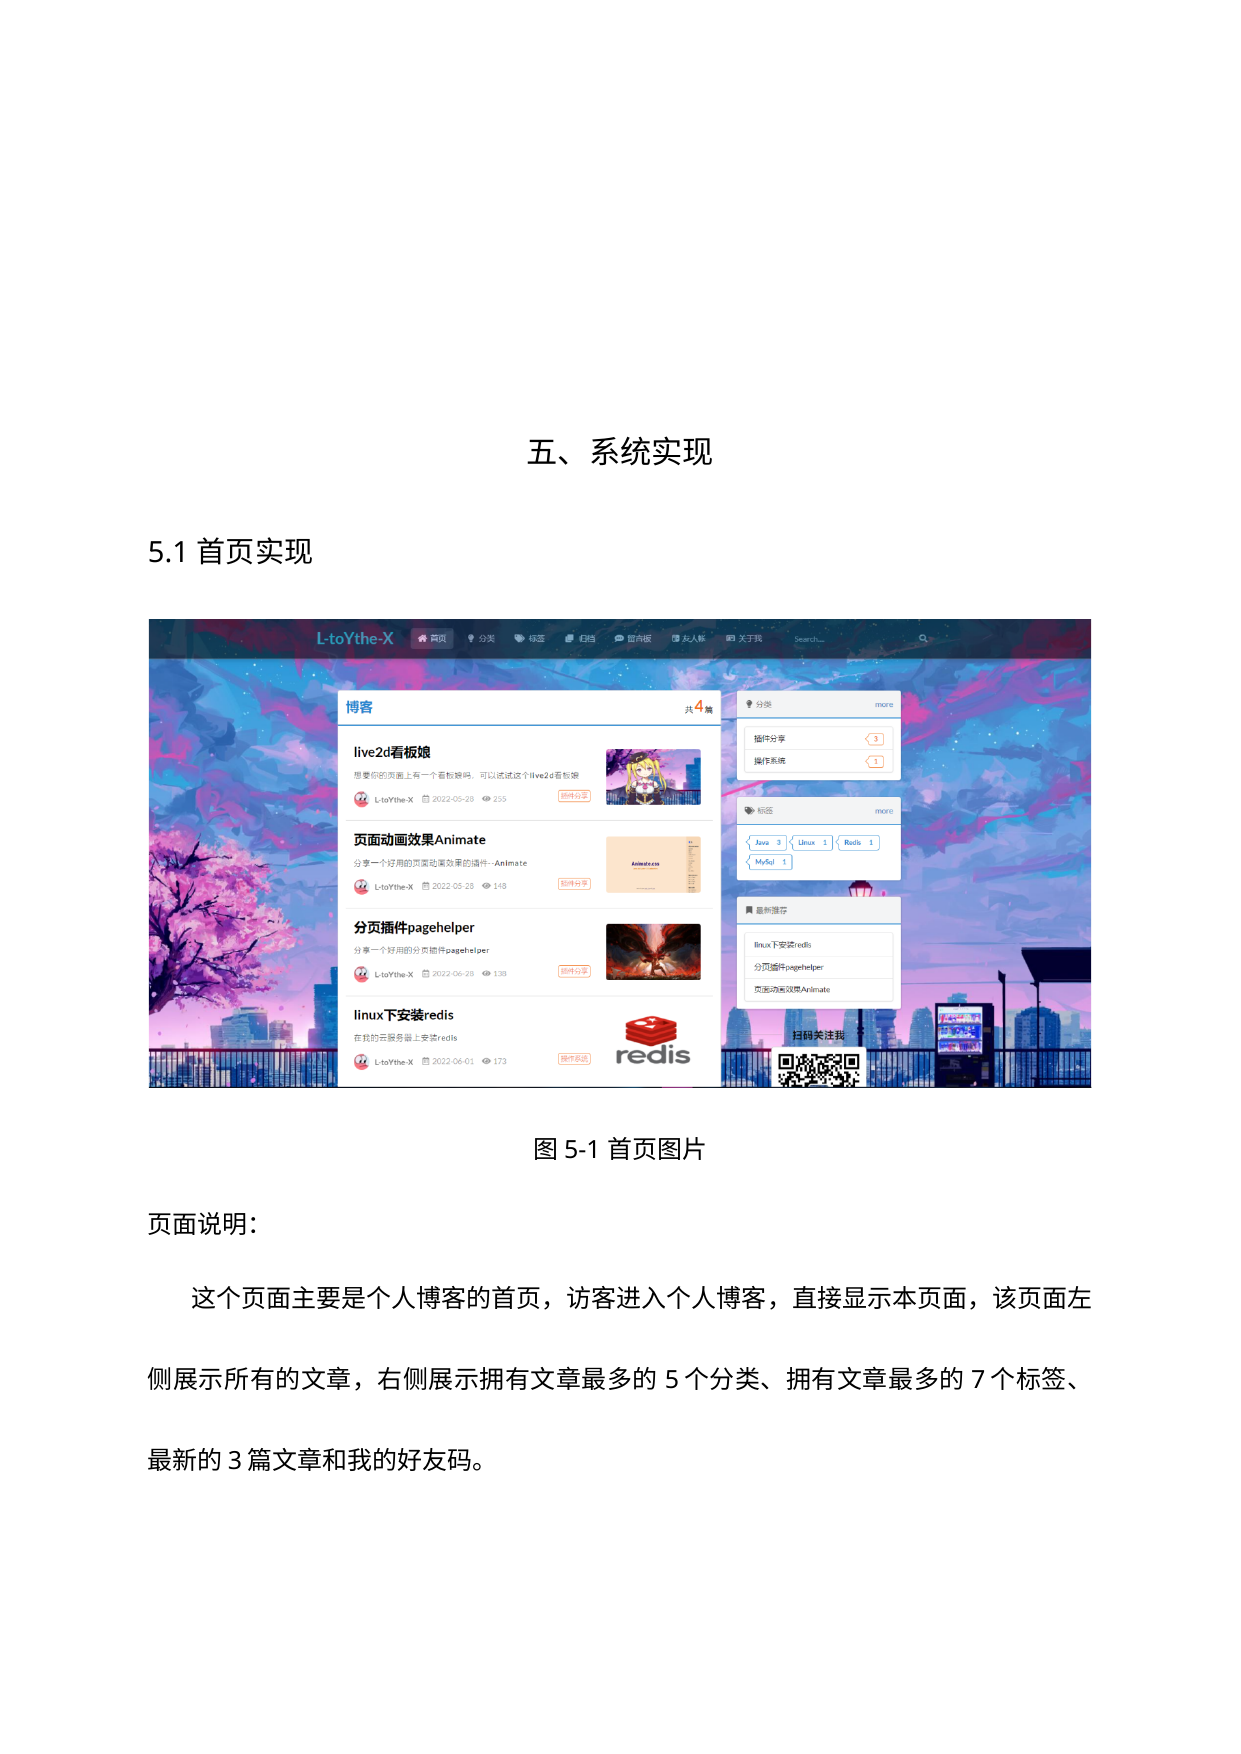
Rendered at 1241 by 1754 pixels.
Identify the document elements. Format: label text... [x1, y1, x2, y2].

picture [148, 619, 1092, 1088]
subtitle 5.1 首页实现 [148, 517, 1092, 582]
subtitle 五、系统实现 [148, 418, 1092, 483]
text 页面说明： [148, 1190, 1092, 1255]
text 这个页面主要是个人博客的首页，访客进入个人博客，直接显示本页面，该页面左侧展示所有的文章，右侧展示拥有文章最多的5个分类、拥有文章最多的7个标签、最新的3篇文章和我的好友码。 [148, 1264, 1092, 1491]
text 图 5-1 首页图片 [148, 1116, 1092, 1181]
